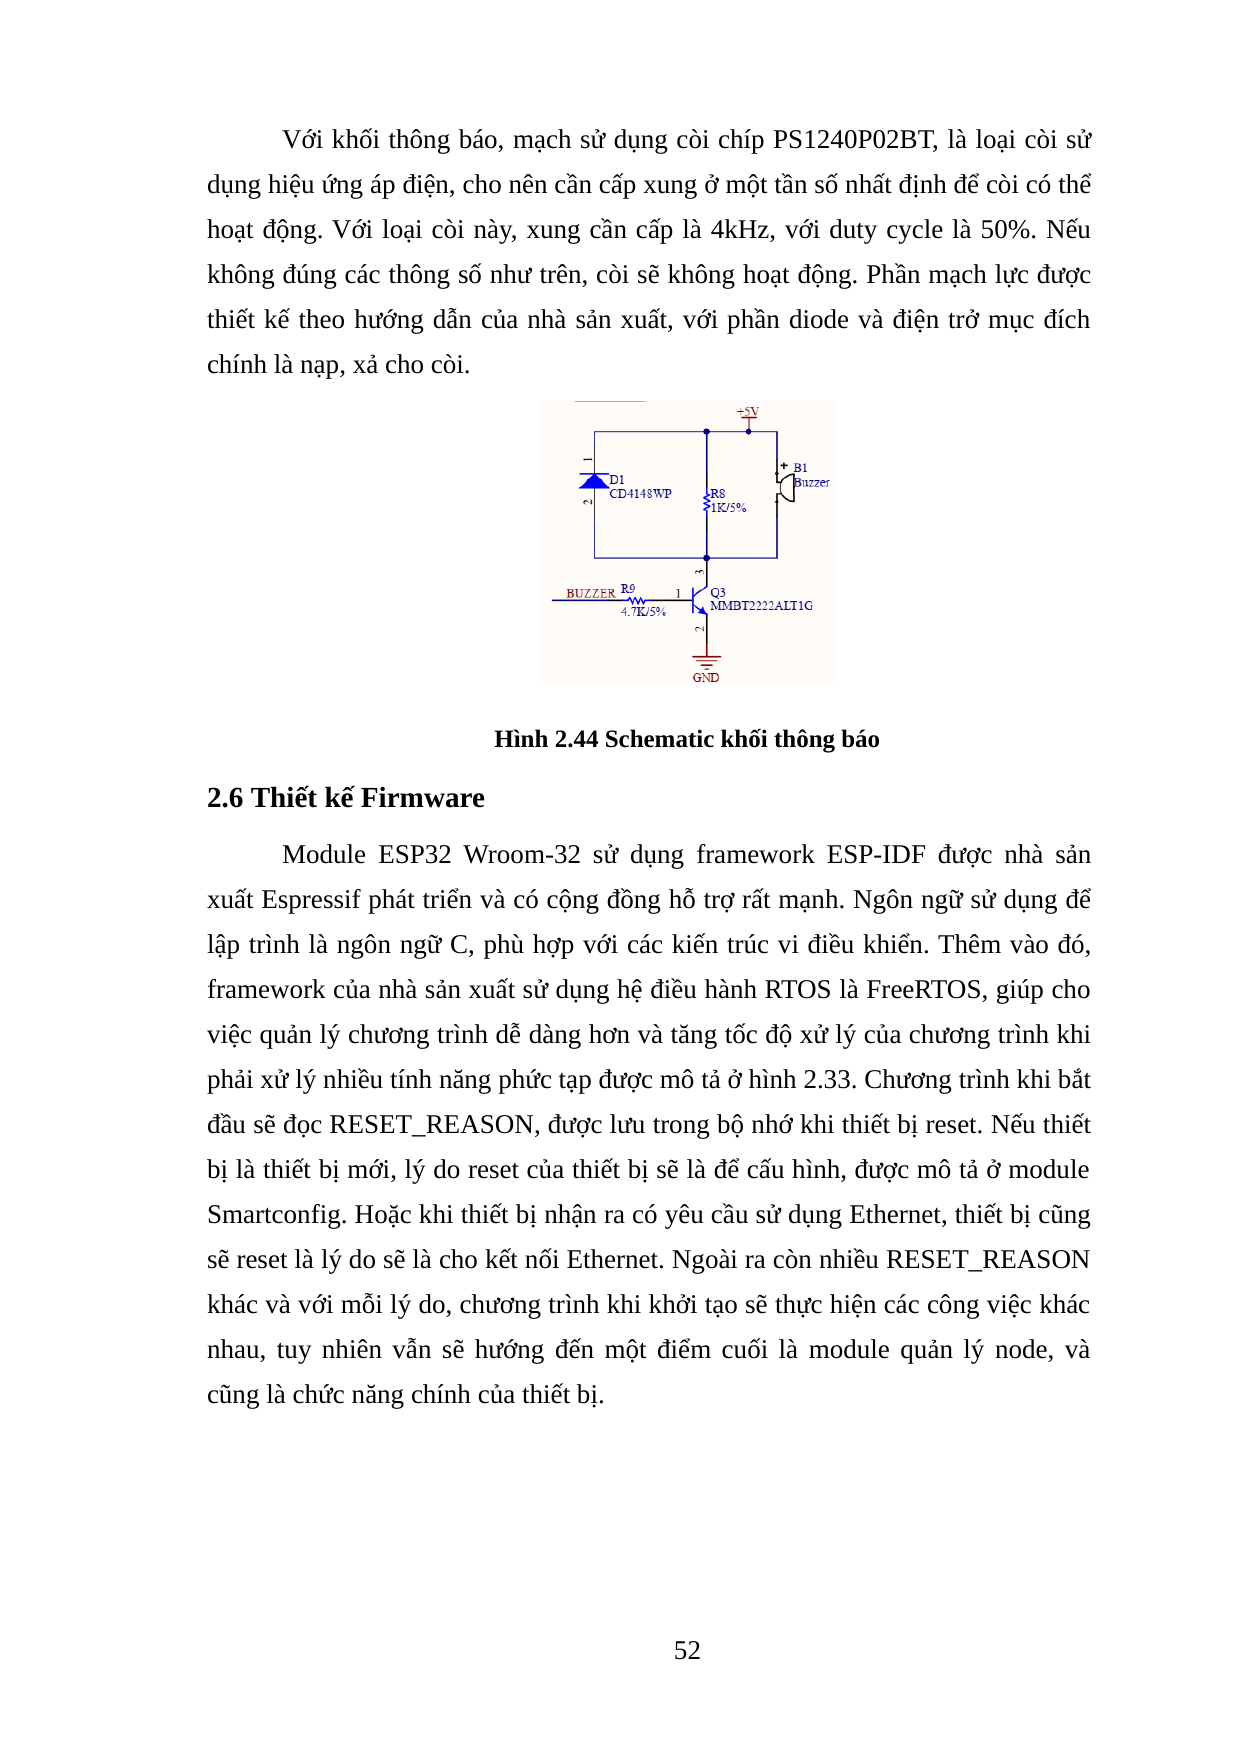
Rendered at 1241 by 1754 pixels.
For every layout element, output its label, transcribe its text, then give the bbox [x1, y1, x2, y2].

subtitle Thiết kế Firmware [207, 778, 1092, 816]
text Module ESP32 Wroom-32 sử dụng framework ESP-IDF được nhà sản xuất Espressif phát triển và có cộng đồng hỗ trợ rất mạnh. Ngôn ngữ sử dụng để lập trình là ngôn ngữ C, phù hợp với các kiến trúc vi điều khiển. Thêm vào đó, framework của nhà sản xuất sử dụng hệ điều hành RTOS là FreeRTOS, giúp cho việc quản lý chương trình dễ dàng hơn và tăng tốc độ xử lý của chương trình khi phải xử lý nhiều tính năng phức tạp được mô tả ở hình 2.33. Chương trình khi bắt đầu sẽ đọc RESET_REASON, được lưu trong bộ nhớ khi thiết bị reset. Nếu thiết bị là thiết bị mới, lý do reset của thiết bị sẽ là để cấu hình, được mô tả ở module Smartconfig. Hoặc khi thiết bị nhận ra có yêu cầu sử dụng Ethernet, thiết bị cũng sẽ reset là lý do sẽ là cho kết nối Ethernet. Ngoài ra còn nhiều RESET_REASON khác và với mỗi lý do, chương trình khi khởi tạo sẽ thực hiện các công việc khác nhau, tuy nhiên vẫn sẽ hướng đến một điểm cuối là module quản lý node, và cũng là chức năng chính của thiết bị. [207, 835, 1092, 1412]
text Với khối thông báo, mạch sử dụng còi chíp PS1240P02BT, là loại còi sử dụng hiệu ứng áp điện, cho nên cần cấp xung ở một tần số nhất định để còi có thể hoạt động. Với loại còi này, xung cần cấp là 4kHz, với duty cycle là 50%. Nếu không đúng các thông số như trên, còi sẽ không hoạt động. Phần mạch lực được thiết kế theo hướng dẫn của nhà sản xuất, với phần diode và điện trở mục đích chính là nạp, xả cho còi. [207, 120, 1092, 382]
picture [540, 401, 834, 684]
